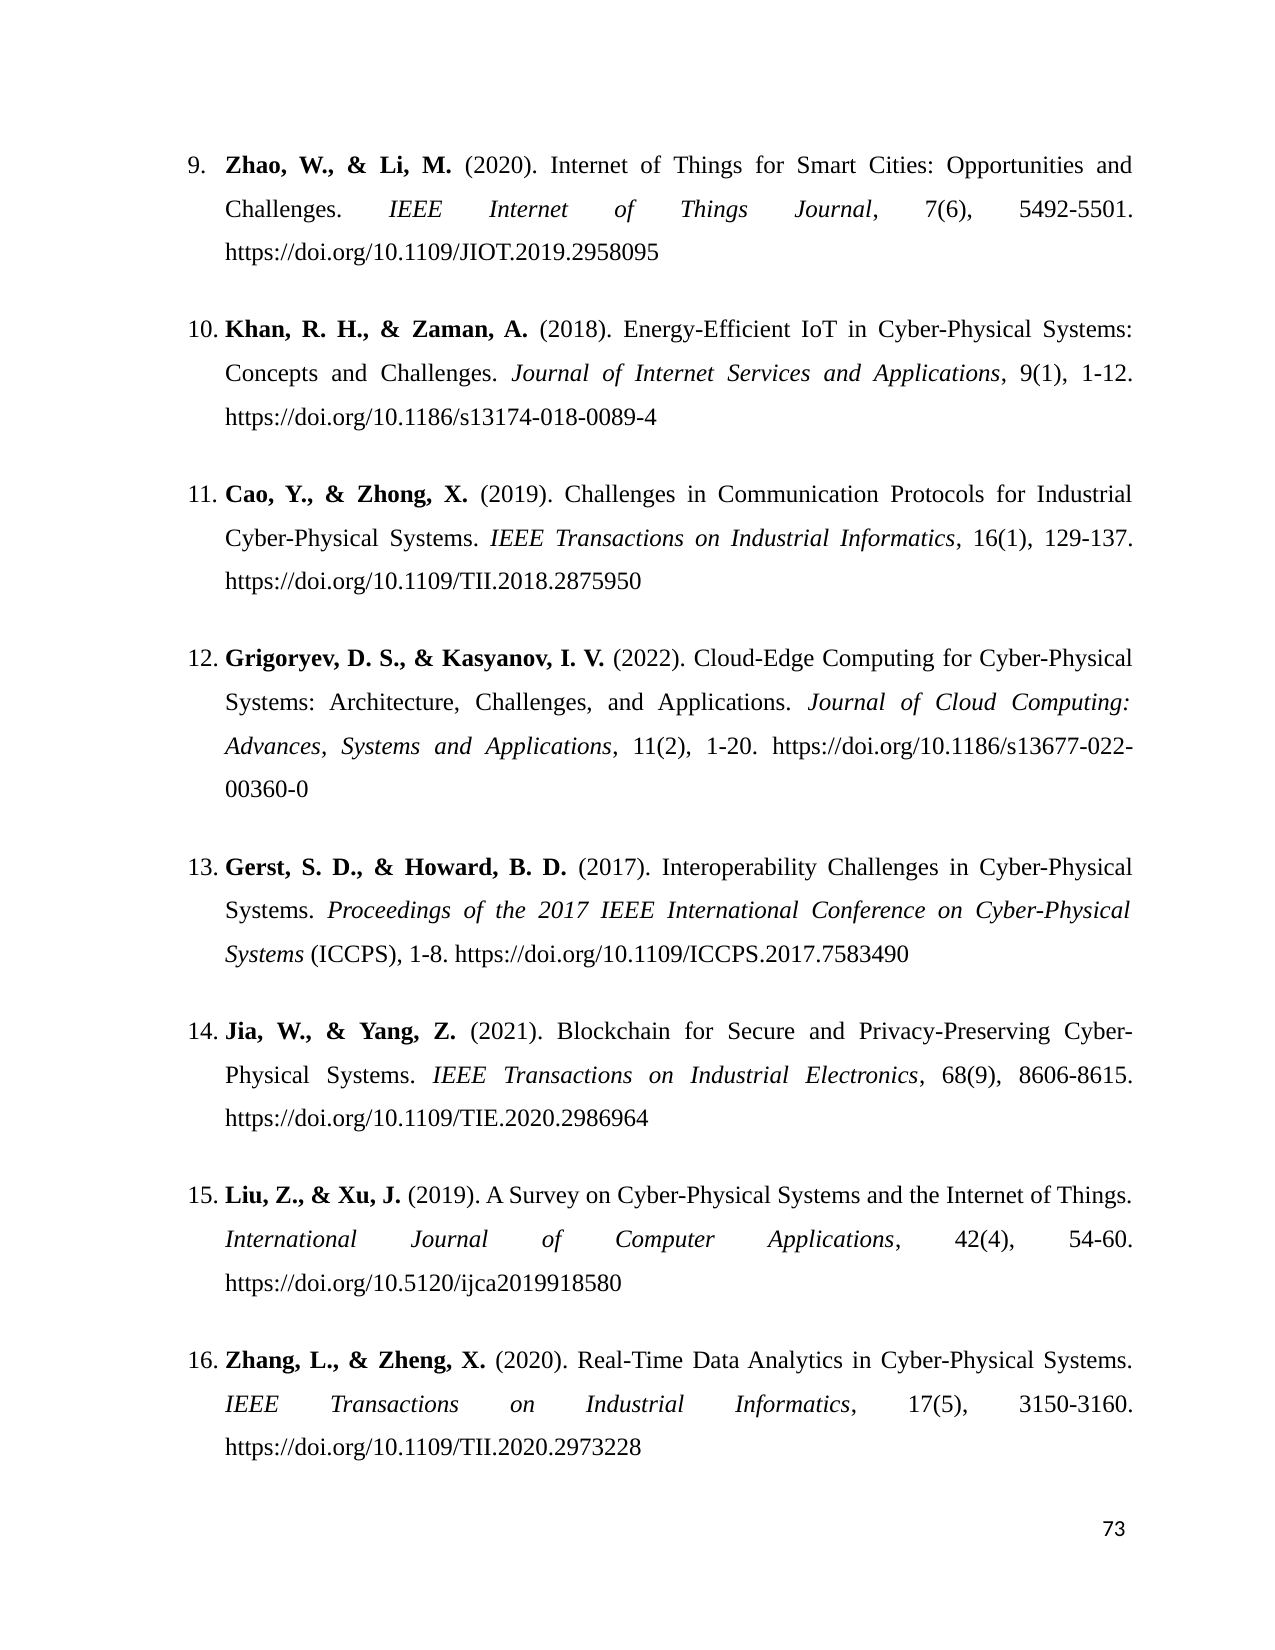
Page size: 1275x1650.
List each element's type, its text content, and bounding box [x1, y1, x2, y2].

list Grigoryev, D. S., & Kasyanov, I. V. (2022). Cloud-Edge Computing for Cyber-Physical Systems: Architecture, Challenges, and Applications. Journal of Cloud Computing: Advances, Systems and Applications, 11(2), 1-20. https://doi.org/10.1186/s13677-022-00360-0 [187, 643, 1133, 803]
list Khan, R. H., & Zaman, A. (2018). Energy-Efficient IoT in Cyber-Physical Systems: Concepts and Challenges. Journal of Internet Services and Applications, 9(1), 1-12. https://doi.org/10.1186/s13174-018-0089-4 [187, 314, 1133, 431]
list Zhang, L., & Zheng, X. (2020). Real-Time Data Analytics in Cyber-Physical Systems. IEEE Transactions on Industrial Informatics, 17(5), 3150-3160. https://doi.org/10.1109/TII.2020.2973228 [187, 1345, 1133, 1461]
list Gerst, S. D., & Howard, B. D. (2017). Interoperability Challenges in Cyber-Physical Systems. Proceedings of the 2017 IEEE International Conference on Cyber-Physical Systems (ICCPS), 1-8. https://doi.org/10.1109/ICCPS.2017.7583490 [187, 852, 1133, 968]
list Liu, Z., & Xu, J. (2019). A Survey on Cyber-Physical Systems and the Internet of Things. International Journal of Computer Applications, 42(4), 54-60. https://doi.org/10.5120/ijca2019918580 [187, 1181, 1133, 1297]
list Zhao, W., & Li, M. (2020). Internet of Things for Smart Cities: Opportunities and Challenges. IEEE Internet of Things Journal, 7(6), 5492-5501. https://doi.org/10.1109/JIOT.2019.2958095 [187, 150, 1133, 266]
list Jia, W., & Yang, Z. (2021). Blockchain for Secure and Privacy-Preserving Cyber-Physical Systems. IEEE Transactions on Industrial Electronics, 68(9), 8606-8615. https://doi.org/10.1109/TIE.2020.2986964 [187, 1016, 1133, 1132]
list Cao, Y., & Zhong, X. (2019). Challenges in Communication Protocols for Industrial Cyber-Physical Systems. IEEE Transactions on Industrial Informatics, 16(1), 129-137. https://doi.org/10.1109/TII.2018.2875950 [187, 479, 1133, 595]
